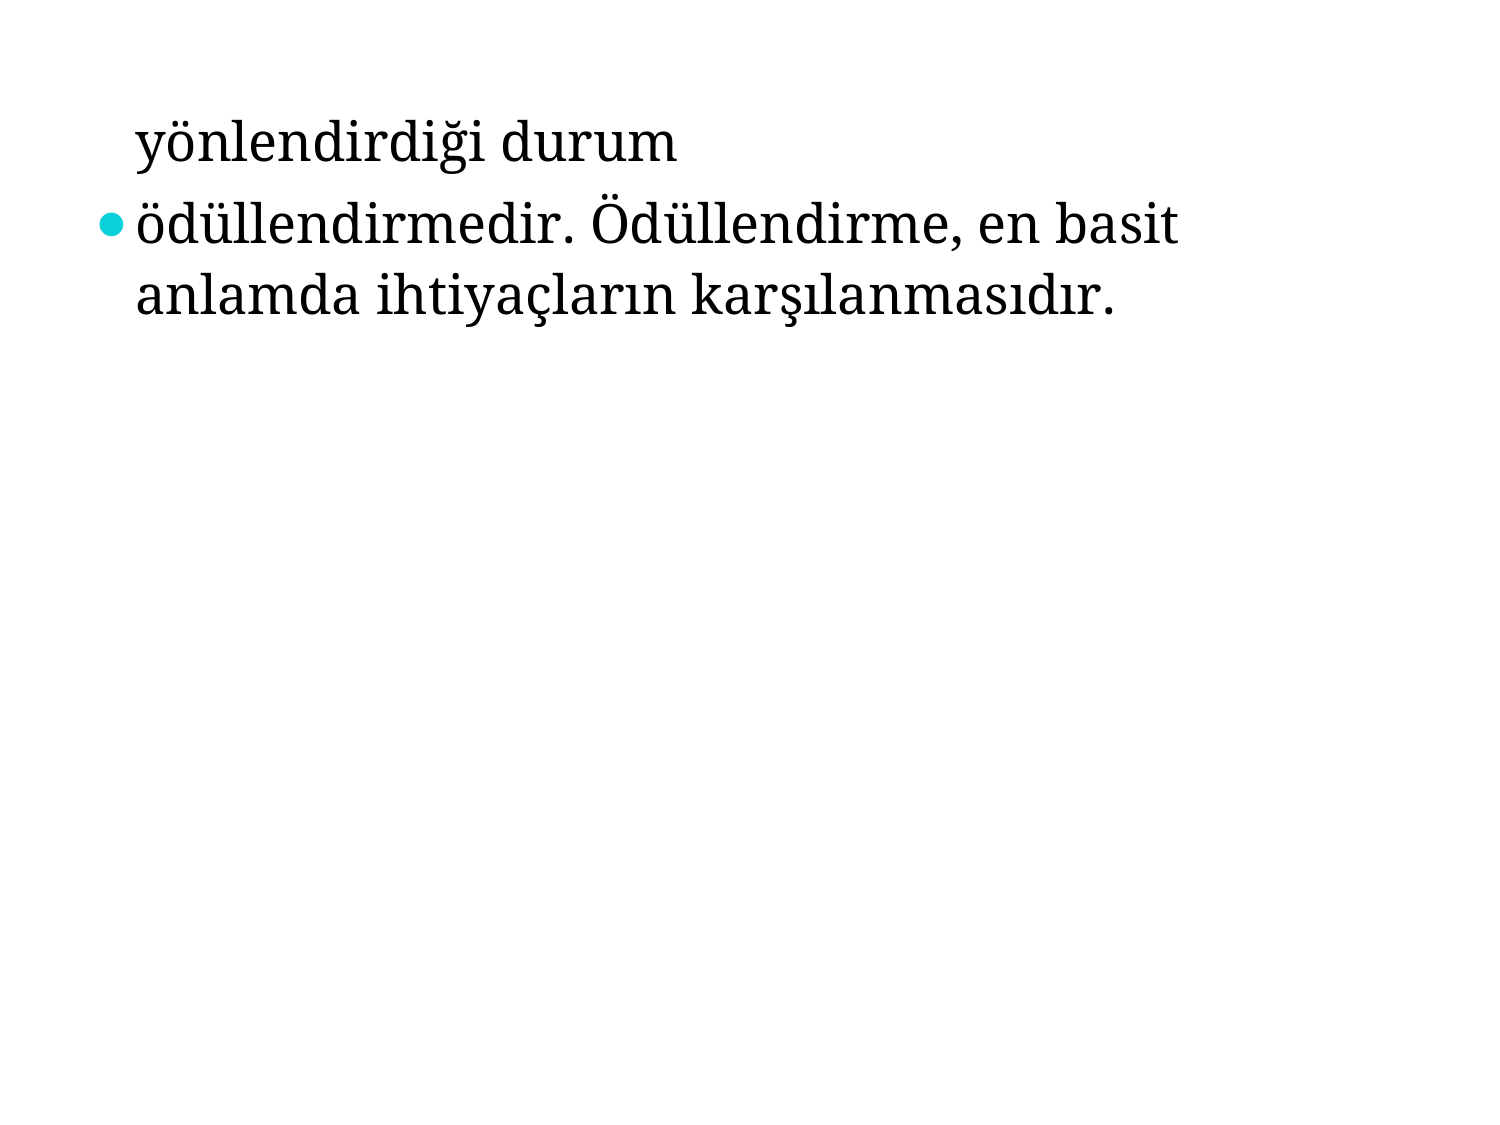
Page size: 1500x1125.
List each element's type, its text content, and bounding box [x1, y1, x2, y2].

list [90, 104, 1233, 176]
list ödüllendirmedir. Ödüllendirme, en basit anlamda ihtiyaçların karşılanmasıdır. [90, 186, 1298, 331]
